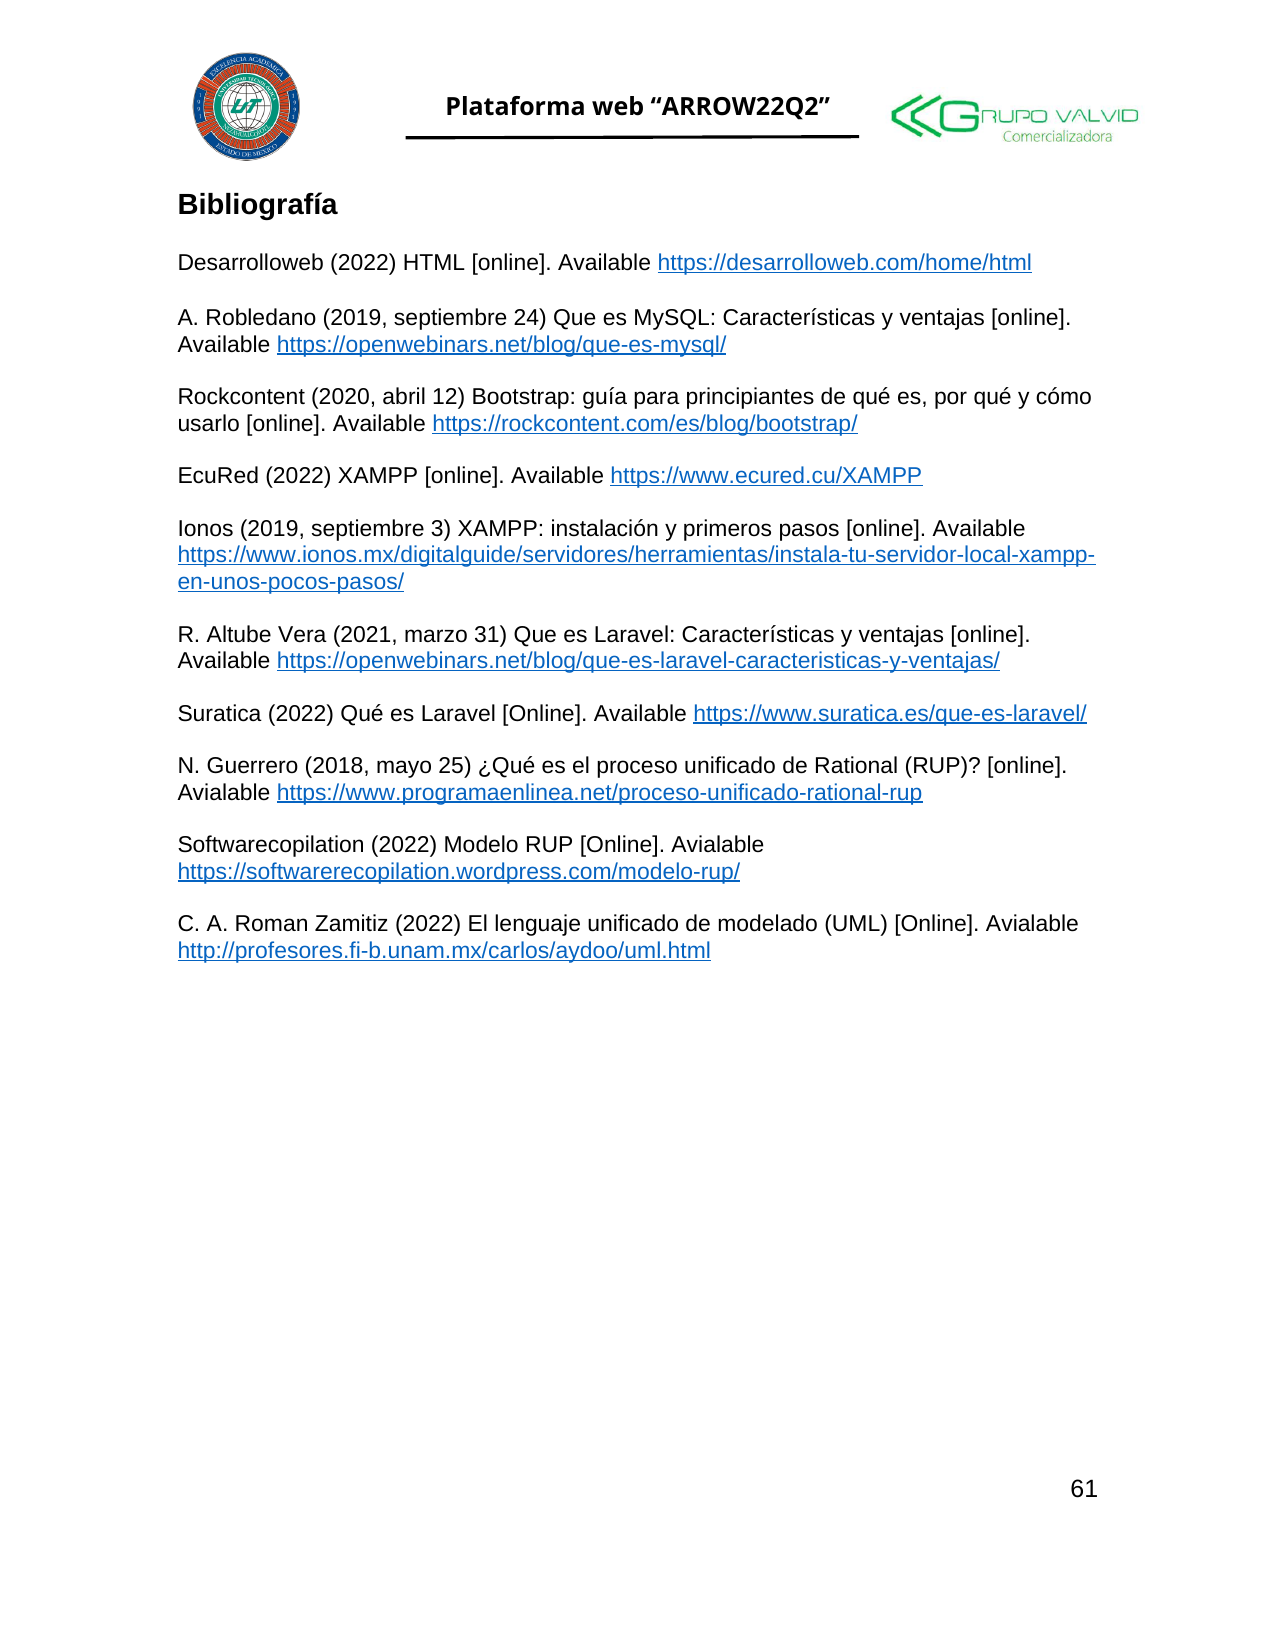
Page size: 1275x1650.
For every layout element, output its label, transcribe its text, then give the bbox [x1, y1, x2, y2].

text Bibliografía [177, 187, 1098, 220]
text Rockcontent (2020, abril 12) Bootstrap: guía para principiantes de qué es, por qué y cómo usarlo [online]. Available https://rockcontent.com/es/blog/bootstrap/ [177, 383, 1098, 436]
text R. Altube Vera (2021, marzo 31) Que es Laravel: Características y ventajas [online]. Available https://openwebinars.net/blog/que-es-laravel-caracteristicas-y-ventajas/ [177, 621, 1098, 673]
text C. A. Roman Zamitiz (2022) El lenguaje unificado de modelado (UML) [Online]. Avialable http://profesores.fi-b.unam.mx/carlos/aydoo/uml.html [177, 910, 1098, 963]
picture [885, 87, 1146, 148]
text EcuRed (2022) XAMPP [online]. Available https://www.ecured.cu/XAMPP [177, 462, 1098, 489]
text Desarrolloweb (2022) HTML [online]. Available https://desarrolloweb.com/home/html [177, 249, 1098, 276]
text Softwarecopilation (2022) Modelo RUP [Online]. Avialable https://softwarerecopilation.wordpress.com/modelo-rup/ [177, 831, 1098, 884]
text Ionos (2019, septiembre 3) XAMPP: instalación y primeros pasos [online]. Available https://www.ionos.mx/digitalguide/servidores/herramientas/instala-tu-servidor-local-xampp-en-unos-pocos-pasos/ [177, 515, 1098, 594]
text Suratica (2022) Qué es Laravel [Online]. Available https://www.suratica.es/que-es-laravel/ [177, 699, 1098, 726]
text A. Robledano (2019, septiembre 24) Que es MySQL: Características y ventajas [online]. Available https://openwebinars.net/blog/que-es-mysql/ [177, 304, 1098, 357]
picture [191, 52, 301, 162]
text N. Guerrero (2018, mayo 25) ¿Qué es el proceso unificado de Rational (RUP)? [online]. Avialable https://www.programaenlinea.net/proceso-unificado-rational-rup [177, 752, 1098, 805]
